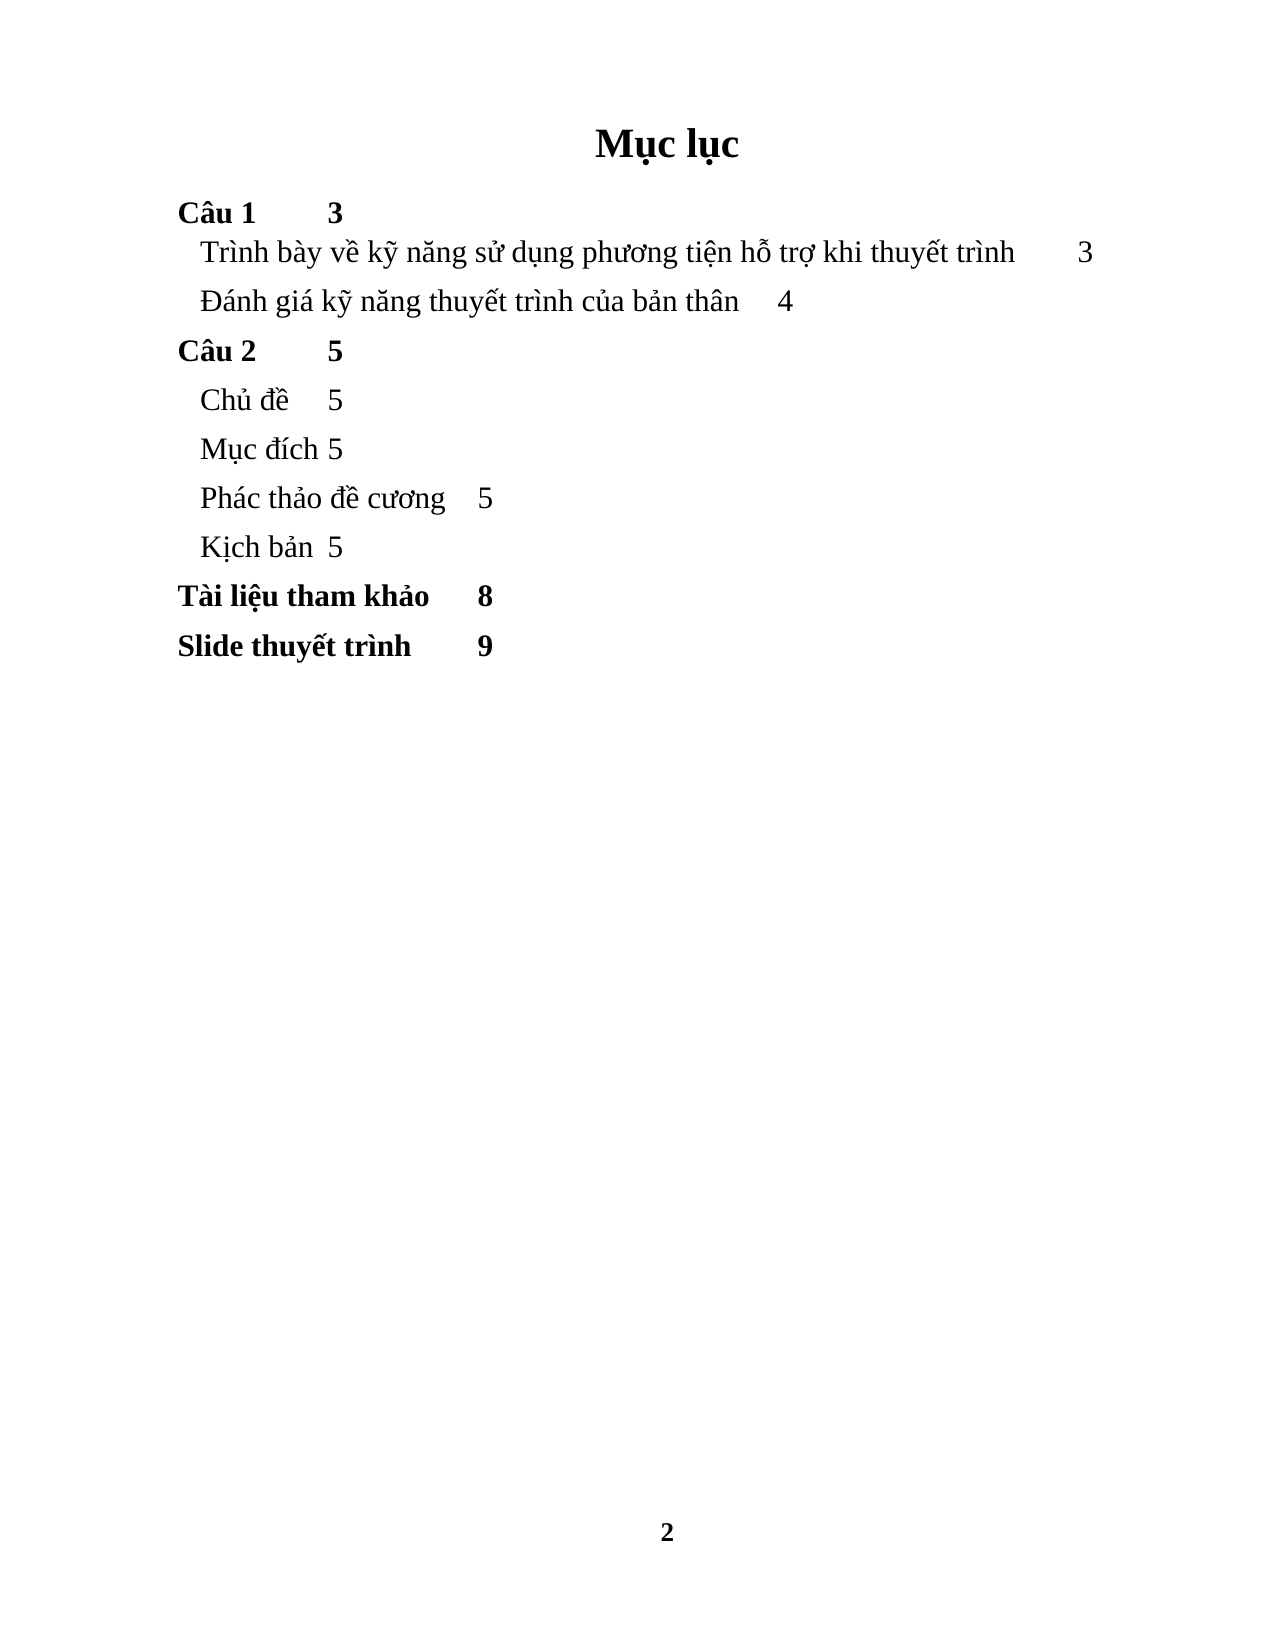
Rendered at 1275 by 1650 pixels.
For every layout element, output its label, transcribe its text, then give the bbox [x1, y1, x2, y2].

text Mục lục [177, 118, 1157, 166]
